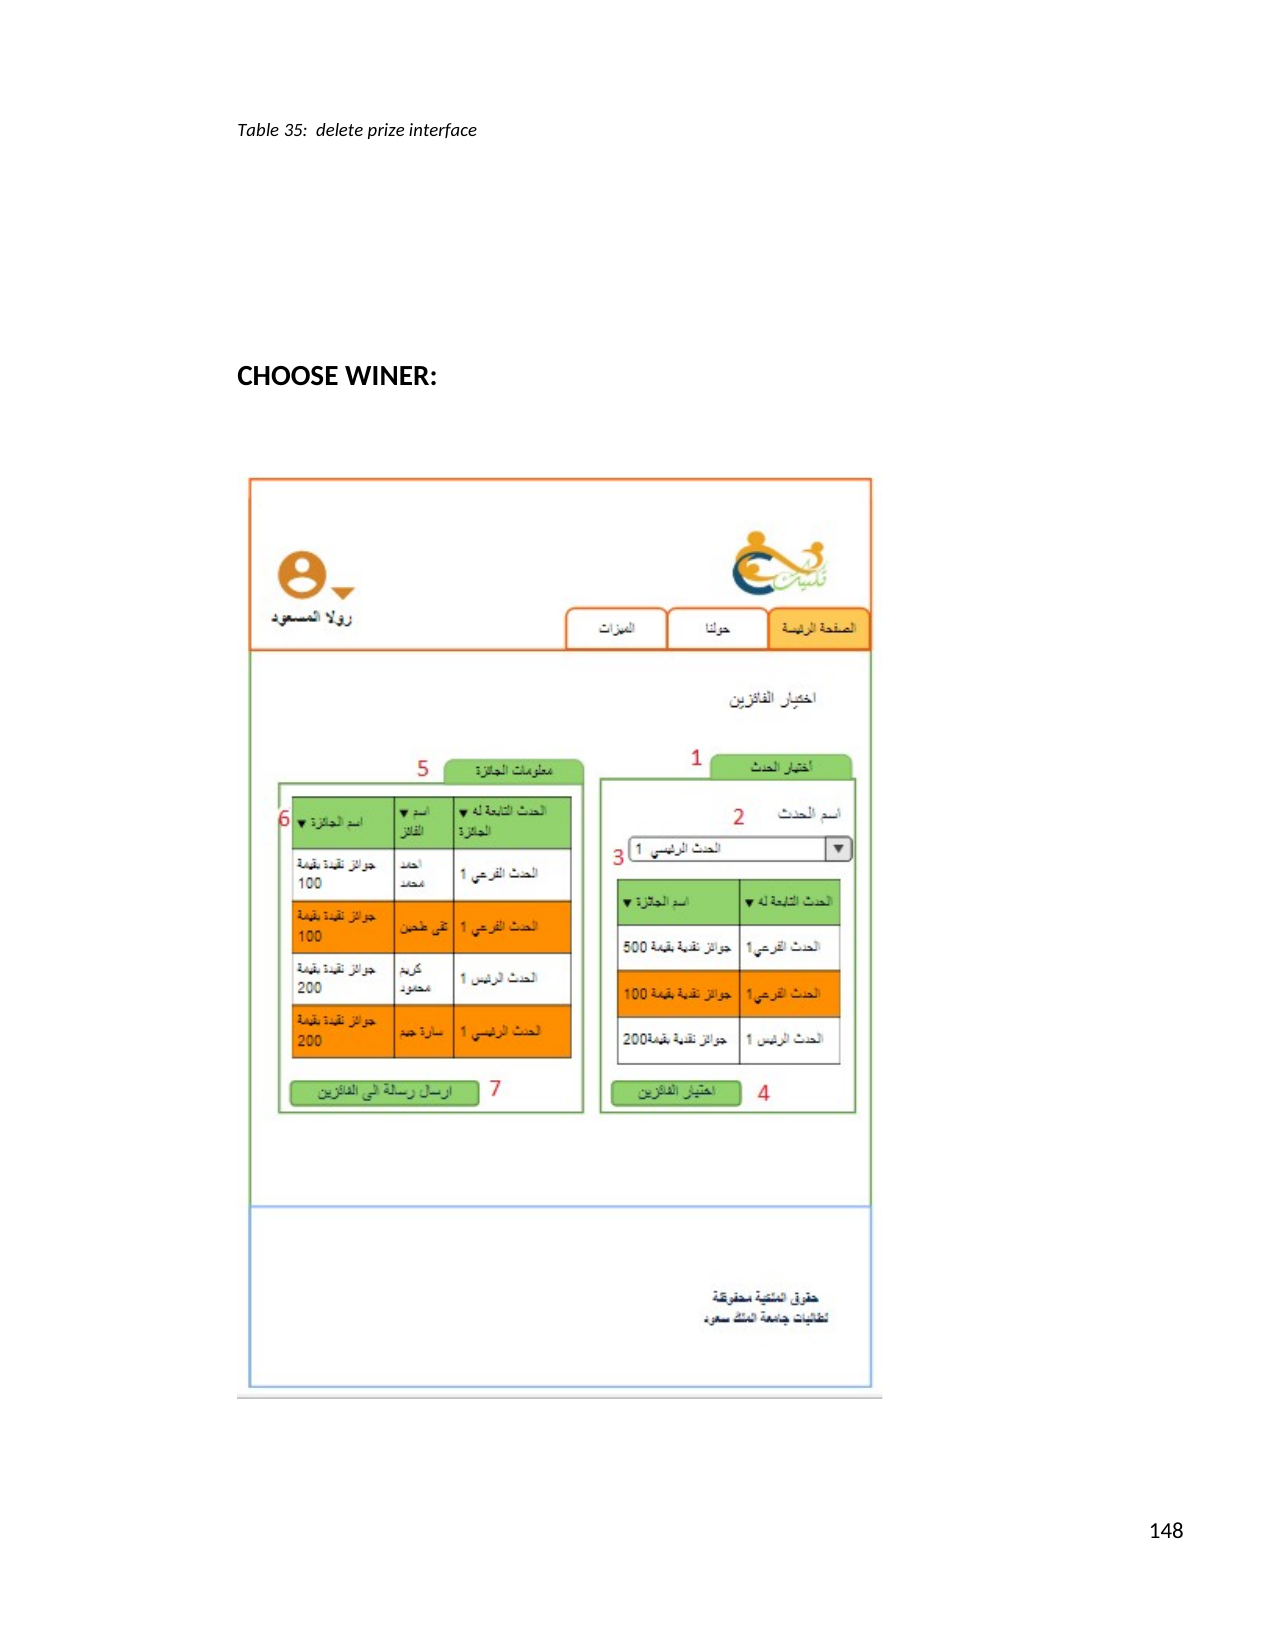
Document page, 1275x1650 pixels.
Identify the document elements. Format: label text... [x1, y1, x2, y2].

text Table 35: delete prize interface [237, 119, 1198, 142]
text CHOOSE WINER: [237, 357, 1198, 393]
picture [237, 472, 883, 1399]
